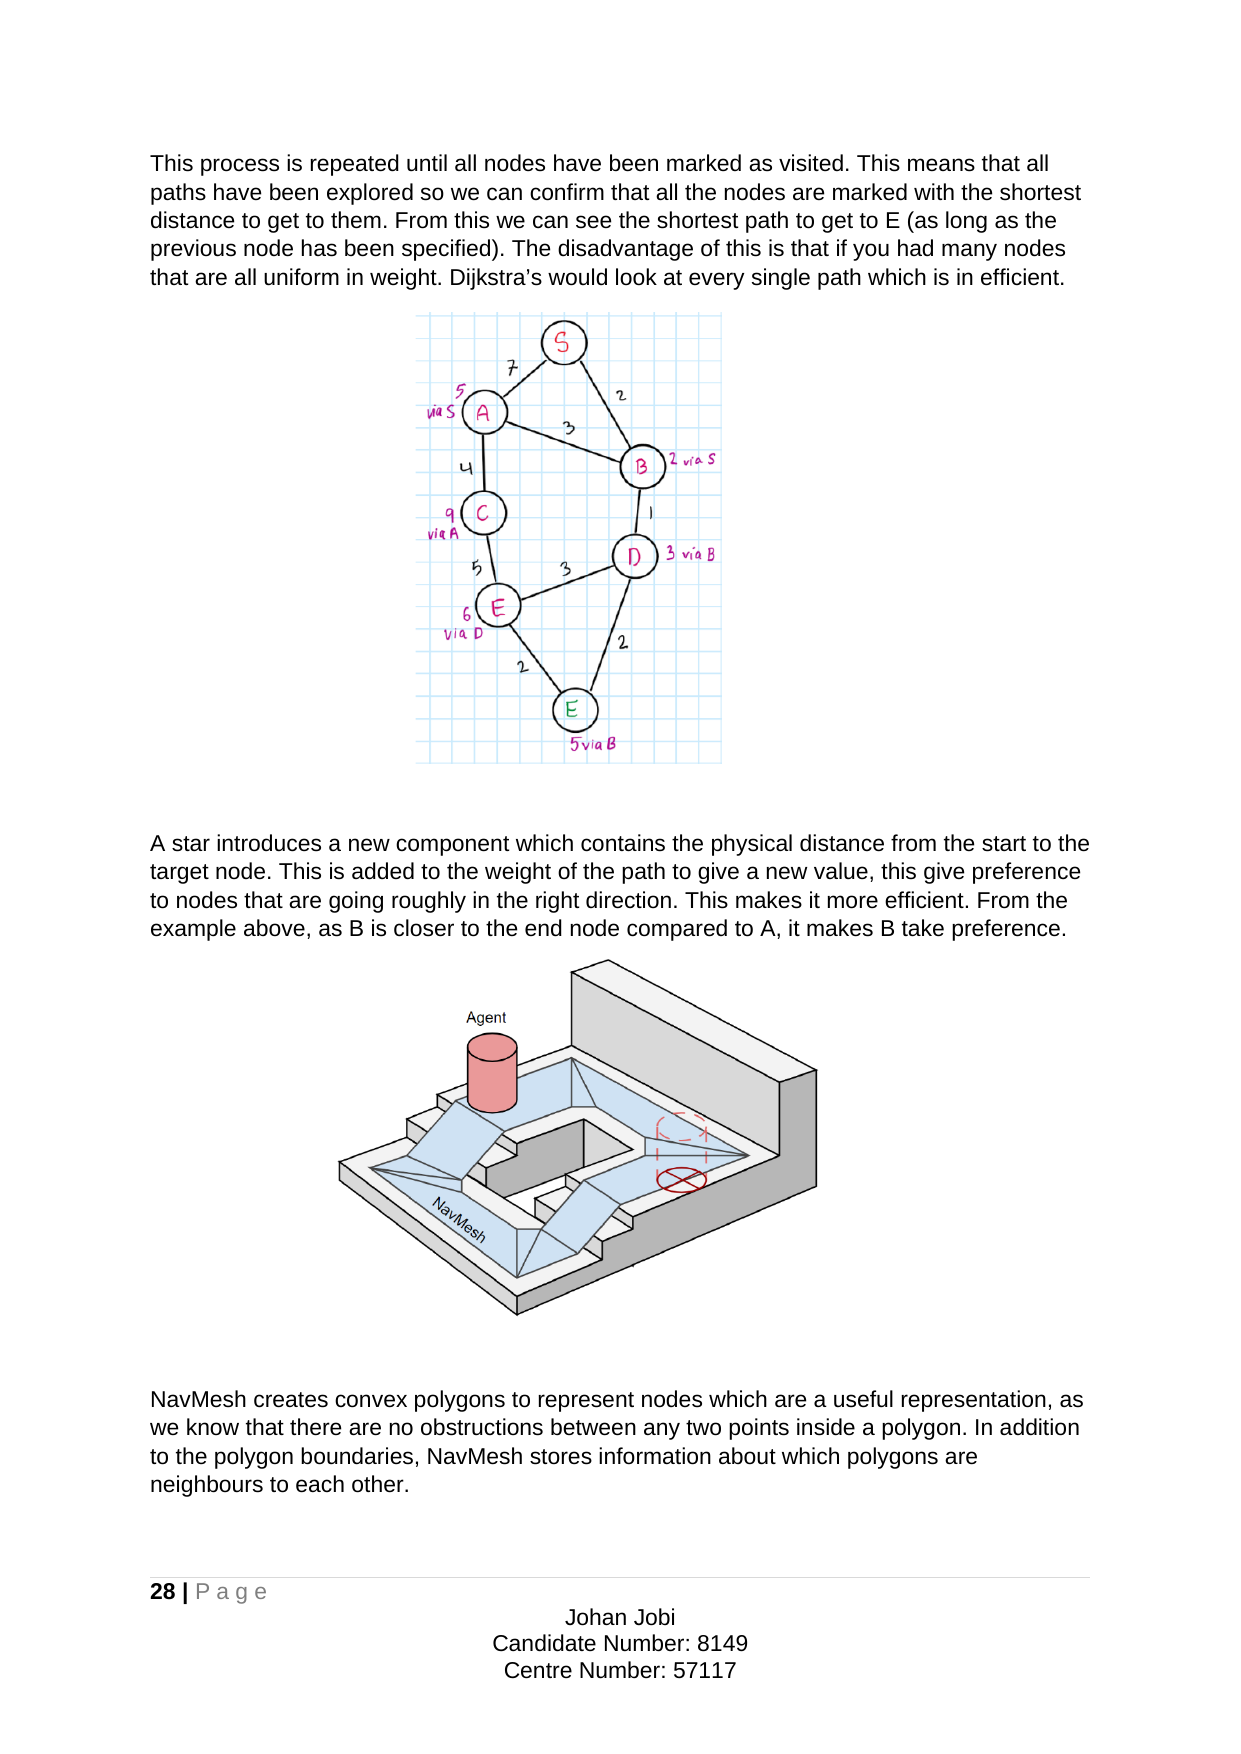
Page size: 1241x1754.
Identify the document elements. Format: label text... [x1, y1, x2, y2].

text A star introduces a new component which contains the physical distance from the start to the target node. This is added to the weight of the path to give a new value, this give preference to nodes that are going roughly in the right direction. This makes it more efficient. From the example above, as B is closer to the end node compared to A, it makes B take preference. [150, 830, 1090, 942]
text This process is repeated until all nodes have been marked as visited. This means that all paths have been explored so we can confirm that all the nodes are marked with the shortest distance to get to them. From this we can see the shortest path to get to E (as long as the previous node has been specified). The disadvantage of this is that if you had many nodes that are all uniform in weight. Dijkstra’s would look at every single path which is in efficient. [150, 150, 1090, 290]
text NavMesh creates convex polygons to represent nodes which are a useful representation, as we know that there are no obstructions between any two points inside a polygon. In addition to the polygon boundaries, NavMesh stores information about which polygons are neighbours to each other. [150, 1386, 1090, 1497]
picture [331, 952, 828, 1320]
picture [415, 312, 722, 764]
